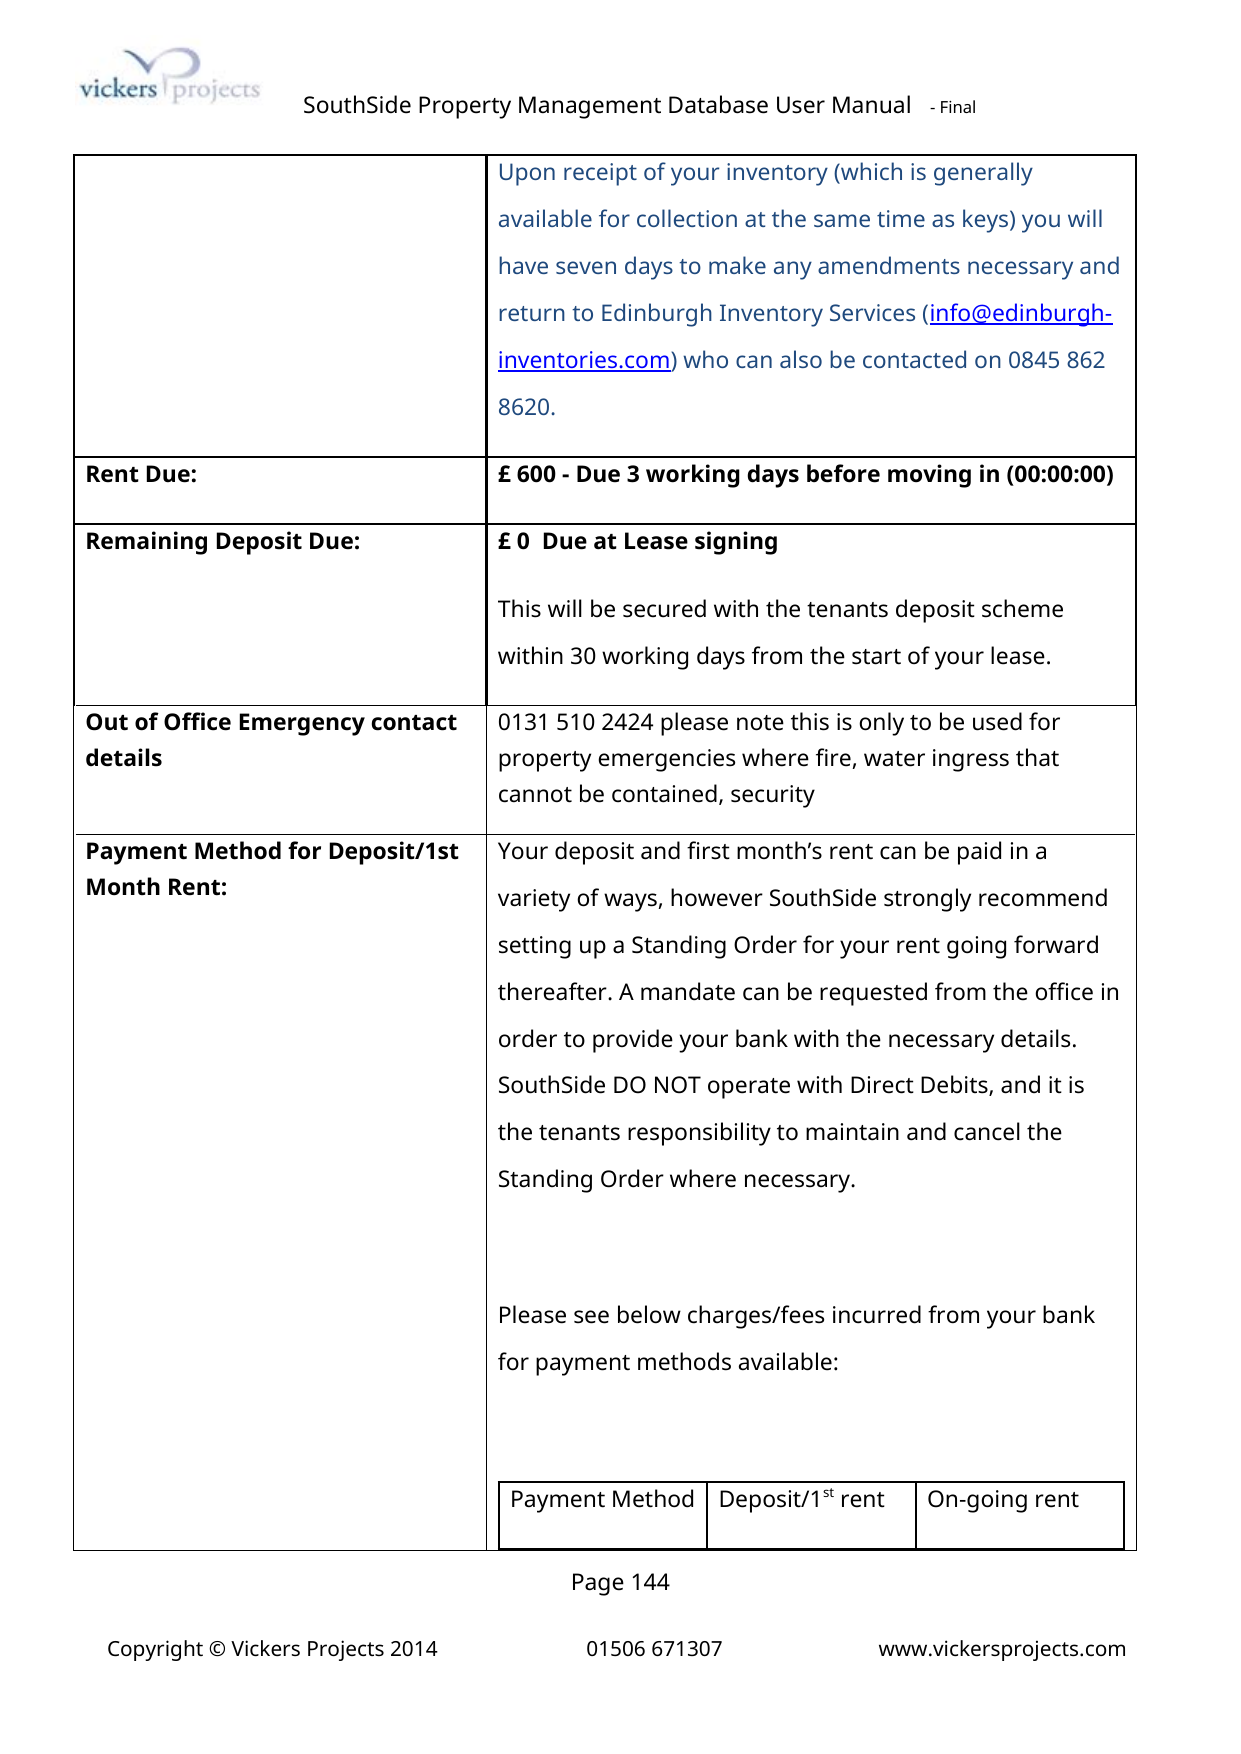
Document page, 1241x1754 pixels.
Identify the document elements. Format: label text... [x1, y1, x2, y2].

table_cell Out of Office Emergency contact details [74, 706, 486, 834]
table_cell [487, 834, 1136, 1550]
picture [75, 35, 268, 114]
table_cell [488, 156, 1135, 456]
table_cell £ 0 Due at Lease signing This will be secured with the tenants deposit scheme within 30 working days from the start of your lease. [488, 525, 1135, 705]
table_cell 0131 510 2424 please note this is only to be used for property emergencies where fire, water ingress that cannot be contained, security [487, 706, 1136, 834]
table_cell £ 600 - Due 3 working days before moving in (00:00:00) [488, 458, 1135, 523]
table_cell Remaining Deposit Due: [75, 525, 485, 705]
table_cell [75, 156, 485, 456]
table_cell Rent Due: [75, 458, 485, 523]
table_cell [74, 834, 486, 1550]
